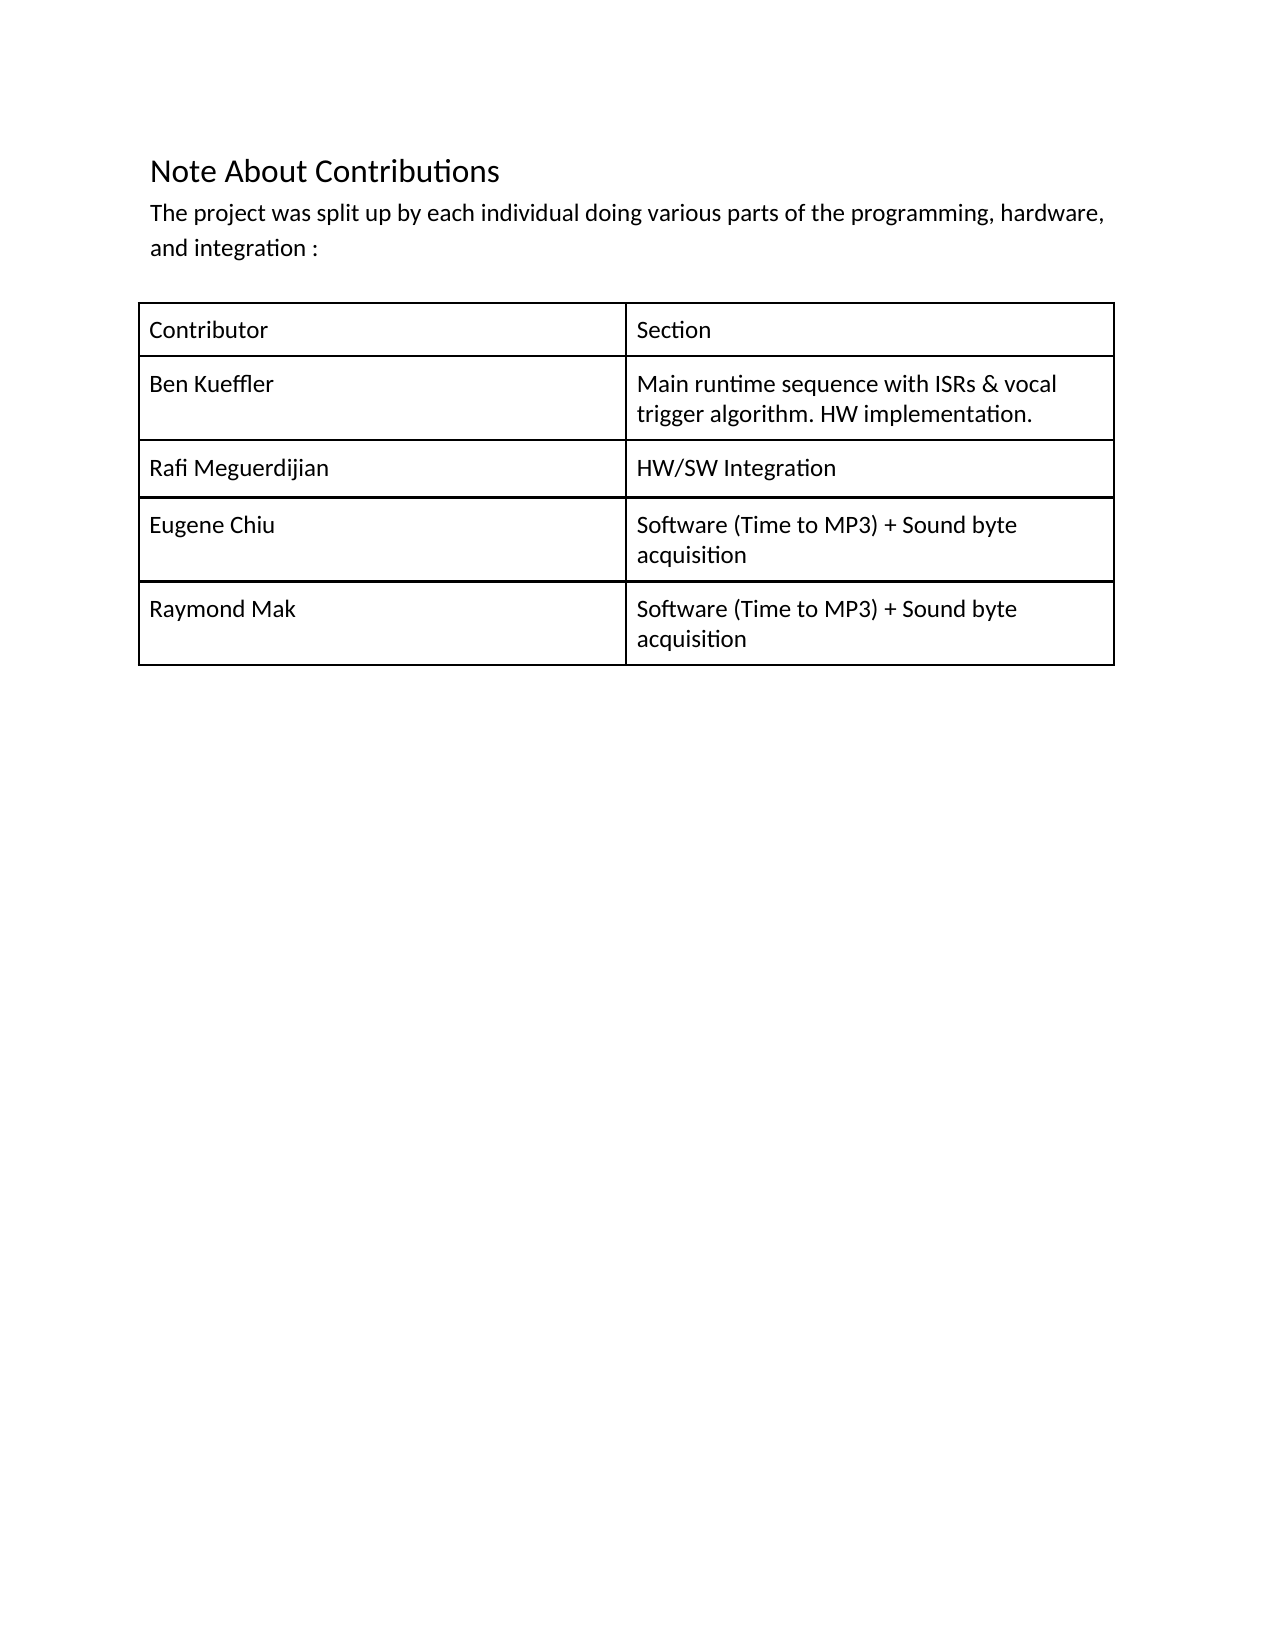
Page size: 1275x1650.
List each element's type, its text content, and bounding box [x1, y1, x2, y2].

table_cell Eugene Chiu [140, 499, 625, 580]
table_cell Ben Kueffler [140, 357, 625, 439]
table_cell Rafi Meguerdijian [140, 441, 625, 496]
table_cell Main runtime sequence with ISRs & vocal trigger algorithm. HW implementation. [627, 357, 1113, 439]
table_cell Software (Time to MP3) + Sound byte acquisition [627, 499, 1113, 580]
table_header Contributor [140, 304, 625, 355]
table_cell HW/SW Integration [627, 441, 1113, 496]
text Note About Contributions [150, 150, 1125, 191]
table_cell Raymond Mak [140, 583, 625, 664]
table_header Section [627, 304, 1113, 355]
table_cell Software (Time to MP3) + Sound byte acquisition [627, 583, 1113, 664]
text The project was split up by each individual doing various parts of the programming, hardware, and integration : [150, 197, 1125, 262]
